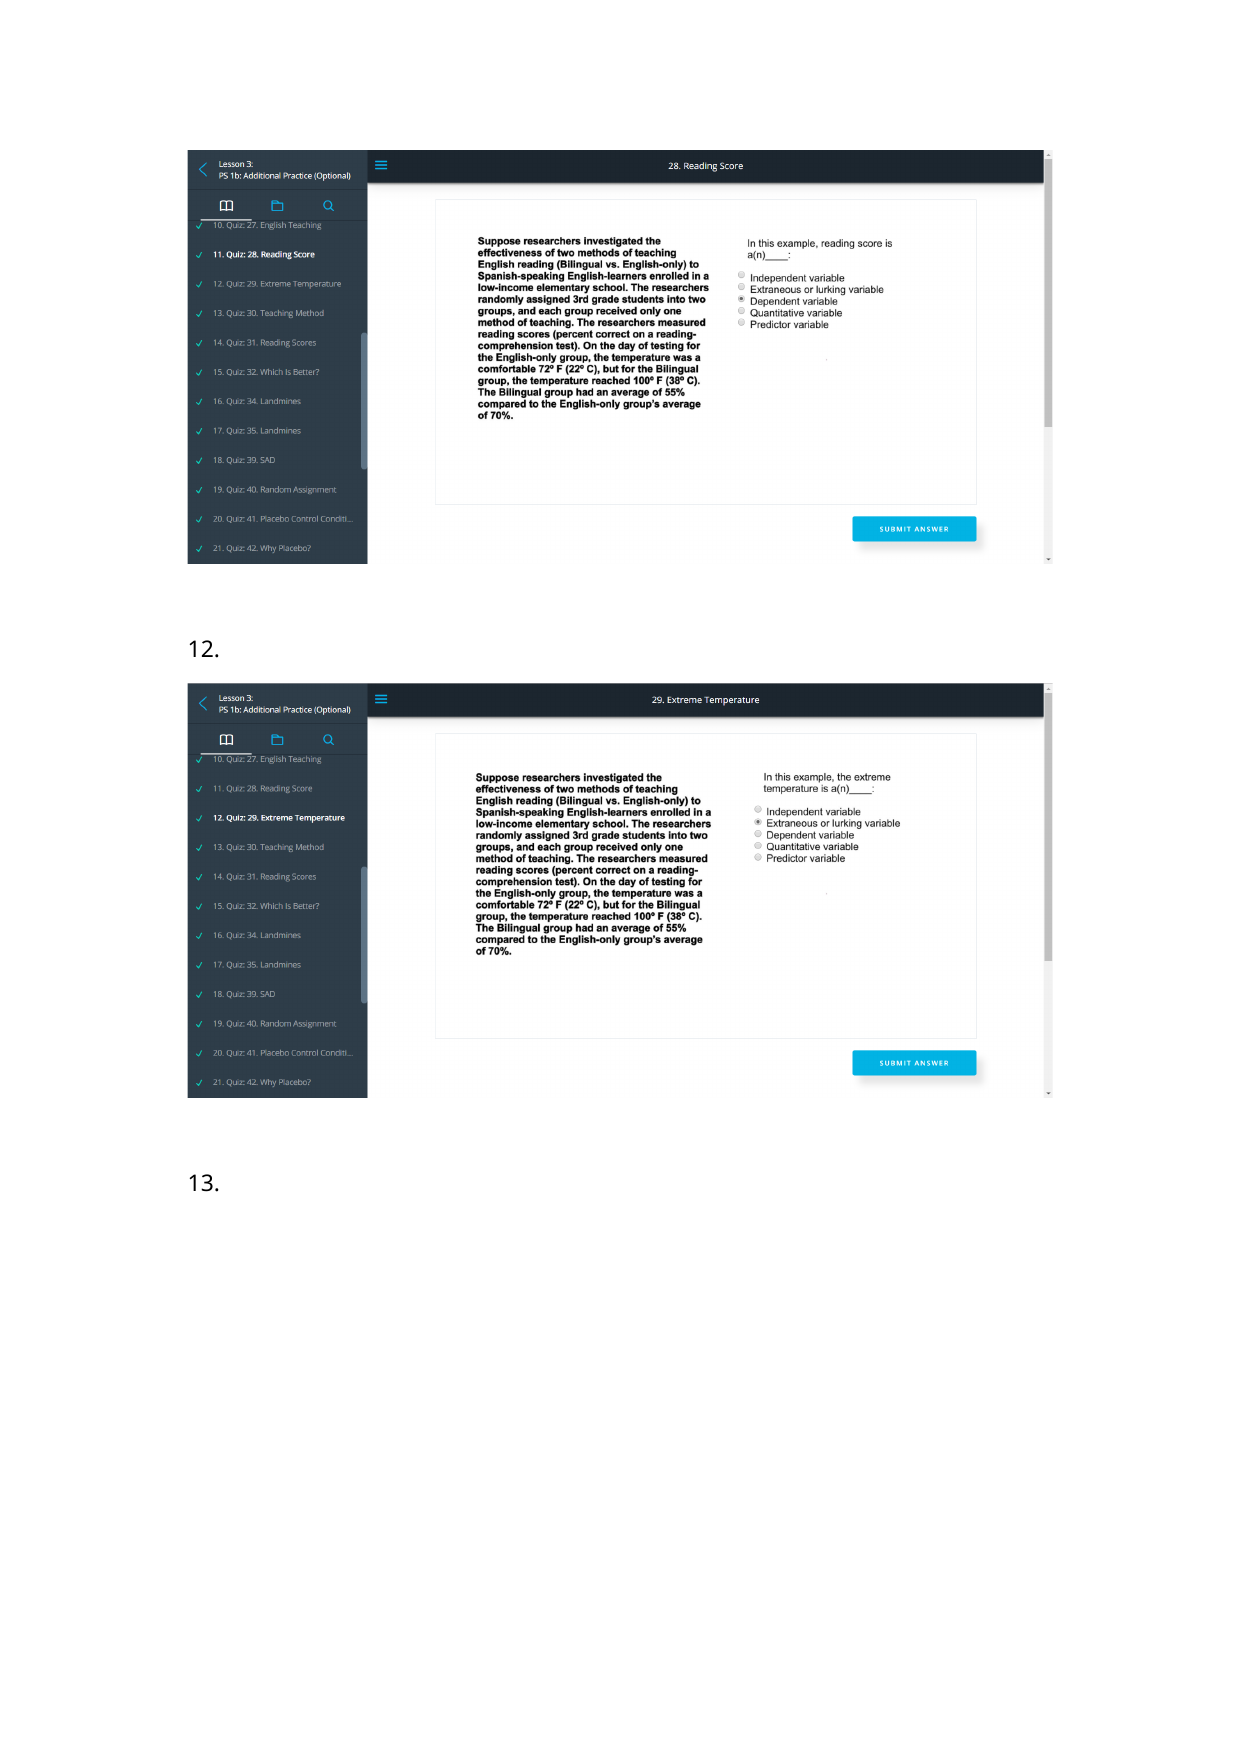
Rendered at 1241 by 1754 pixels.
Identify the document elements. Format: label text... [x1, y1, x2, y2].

text 12. [187, 633, 1053, 664]
picture [187, 683, 1053, 1098]
text 13. [187, 1167, 1053, 1198]
picture [187, 150, 1053, 564]
